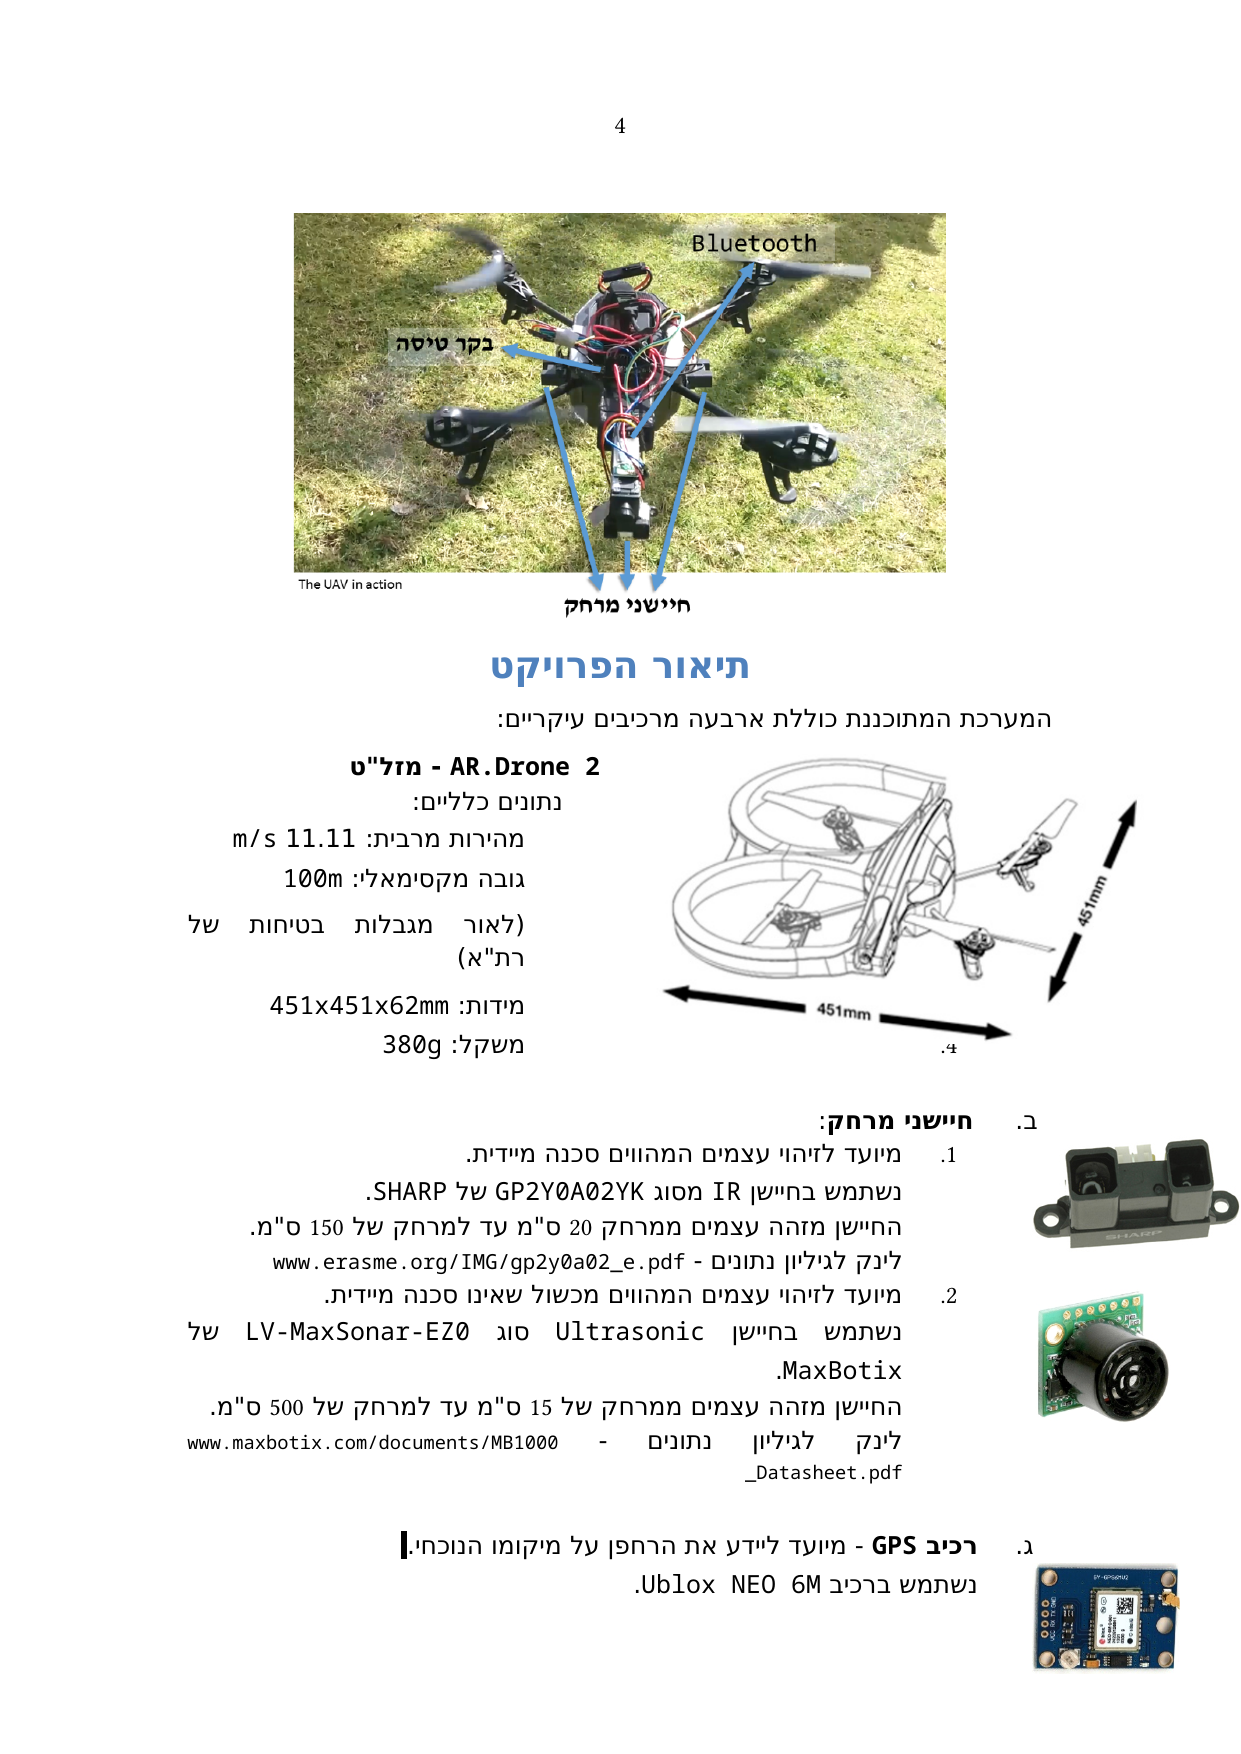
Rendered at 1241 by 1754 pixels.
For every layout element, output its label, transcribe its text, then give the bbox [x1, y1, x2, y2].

list נשתמש בחיישן Ultrasonic סוג LV-MaxSonar-EZ0‏ של MaxBotix. [187, 1314, 903, 1387]
picture [1029, 1132, 1240, 1252]
list מיועד לזיהוי עצמים המהווים מכשול שאינו סכנה מיידית. [187, 1280, 940, 1309]
list לינק לגיליון נתונים - www.maxbotix.com/documents/MB1000 _Datasheet.pdf [187, 1426, 903, 1484]
text (לאור מגבלות בטיחות של רת"א) [187, 910, 656, 973]
list משקל: 380g [187, 1027, 940, 1061]
text תיאור הפרויקט [187, 644, 1053, 688]
list רכיב GPS - מיועד ליידע את הרחפן על מיקומו הנוכחי. [187, 1527, 1015, 1561]
picture [293, 213, 946, 628]
list נתונים כלליים: [187, 788, 656, 817]
list החיישן מזהה עצמים ממרחק של 15 ס"מ עד למרחק של 500 ס"מ. [187, 1392, 903, 1422]
picture [656, 754, 1145, 1044]
list לינק לגיליון נתונים - www.erasme.org/IMG/gp2y0a02_e.pdf [187, 1246, 903, 1276]
list מיועד לזיהוי עצמים המהווים סכנה מיידית. [187, 1140, 940, 1169]
list החיישן מזהה עצמים ממרחק 20 ס"מ עד למרחק של 150 ס"מ. [187, 1213, 903, 1242]
list נשתמש ברכיב Ublox NEO 6M. [187, 1567, 978, 1601]
picture [1034, 1289, 1172, 1425]
list גובה מקסימאלי: 100m [187, 860, 656, 894]
list AR.Drone 2 - מזל"ט [187, 748, 1015, 782]
list נשתמש בחיישן IR מסוג GP2Y0A02YK‏ של SHARP. [187, 1173, 903, 1207]
list מידות: 451x451x62mm [187, 987, 656, 1021]
text המערכת המתוכננת כוללת ארבעה מרכיבים עיקריים: [187, 704, 1053, 734]
picture [1032, 1563, 1180, 1674]
list מהירות מרבית: 11.11 m/s [187, 821, 656, 855]
list חיישני מרחק: [187, 1106, 1015, 1135]
